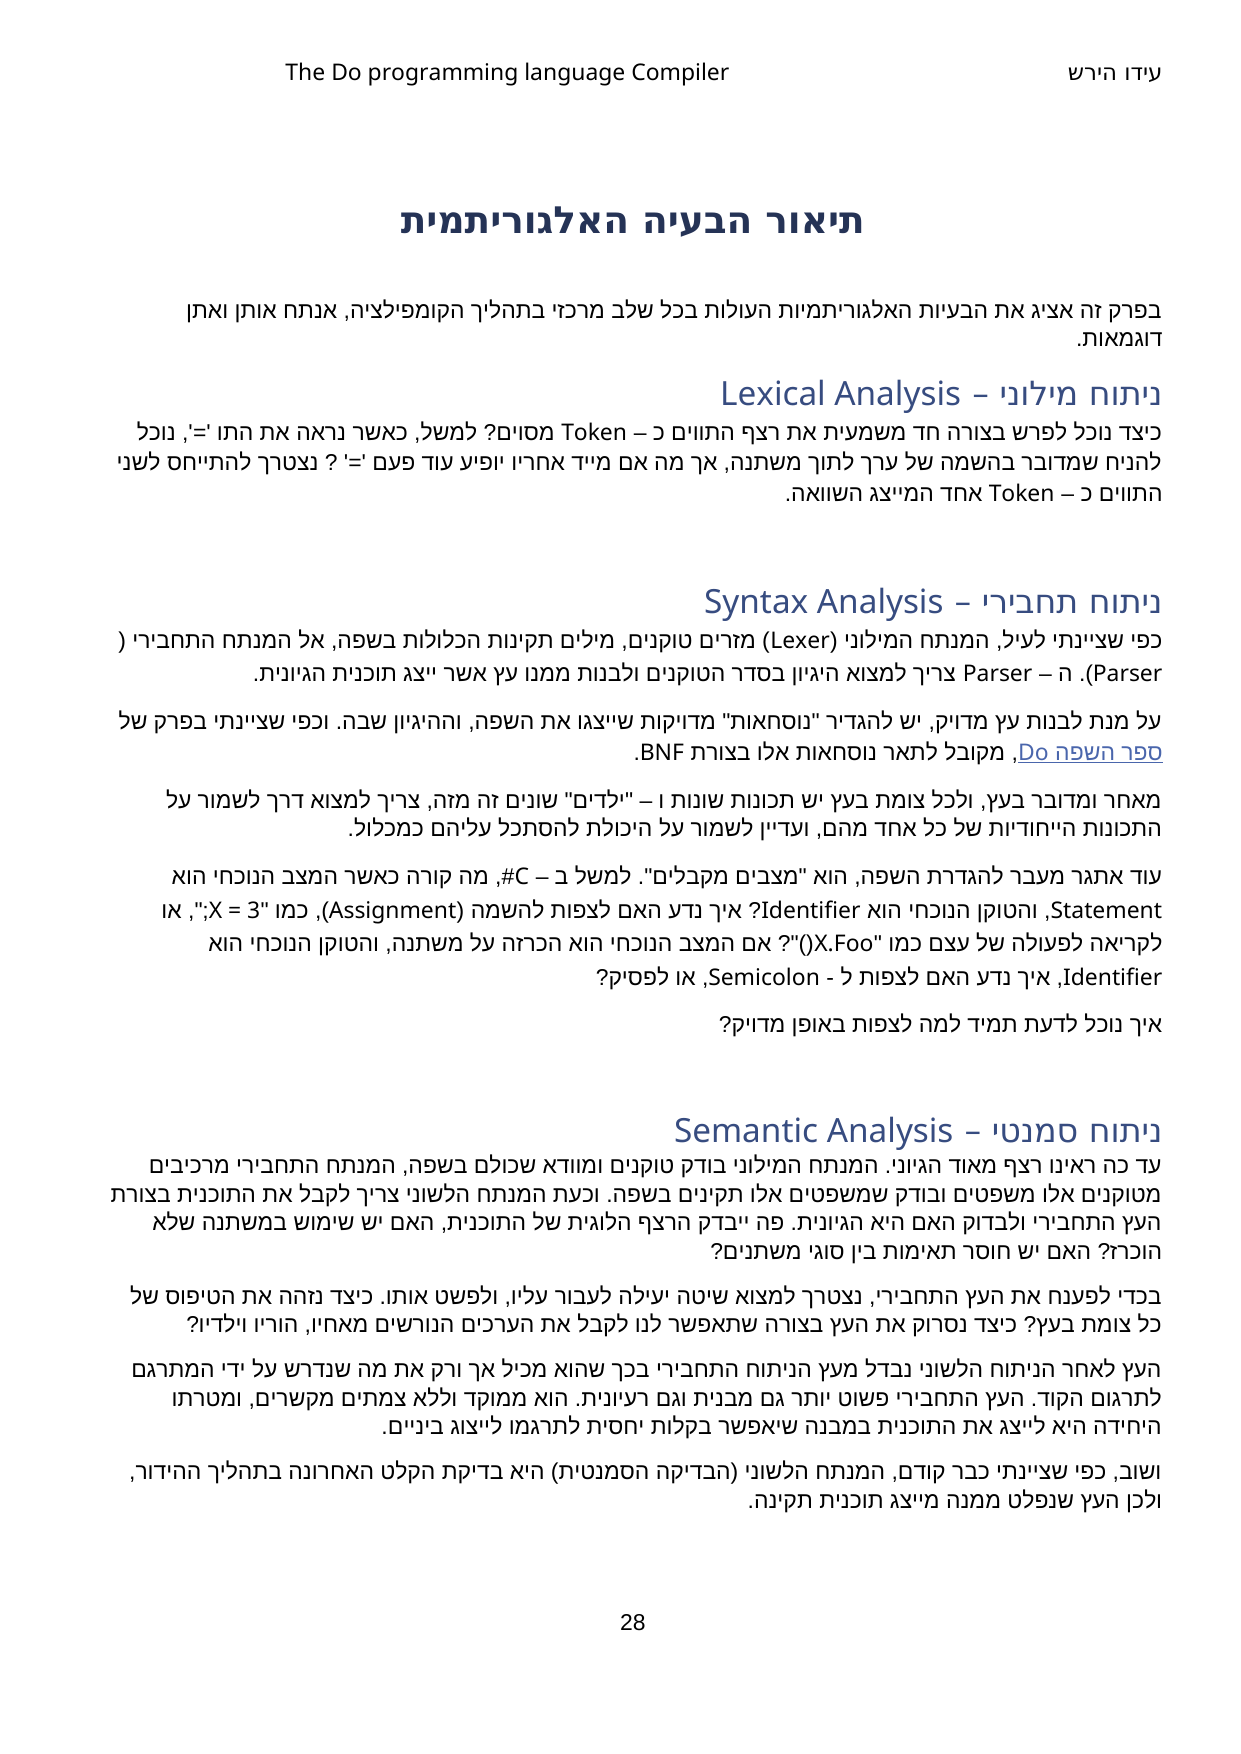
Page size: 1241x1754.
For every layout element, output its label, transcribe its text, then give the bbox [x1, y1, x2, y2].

text בפרק זה אציג את הבעיות האלגוריתמיות העולות בכל שלב מרכזי בתהליך הקומפילציה, אנתח אותן ואתן דוגמאות. [103, 297, 1162, 351]
text העץ לאחר הניתוח הלשוני נבדל מעץ הניתוח התחבירי בכך שהוא מכיל אך ורק את מה שנדרש על ידי המתרגם לתרגום הקוד. העץ התחבירי פשוט יותר גם מבנית וגם רעיונית. הוא ממוקד וללא צמתים מקשרים, ומטרתו היחידה היא לייצג את התוכנית במבנה שיאפשר בקלות יחסית לתרגמו לייצוג ביניים. [103, 1356, 1162, 1439]
text איך נוכל לדעת תמיד למה לצפות באופן מדויק? [103, 1011, 1162, 1038]
text ושוב, כפי שציינתי כבר קודם, המנתח הלשוני (הבדיקה הסמנטית) היא בדיקת הקלט האחרונה בתהליך ההידור, ולכן העץ שנפלט ממנה מייצג תוכנית תקינה. [103, 1458, 1162, 1513]
subtitle ניתוח תחבירי – Syntax Analysis [103, 578, 1162, 624]
text על מנת לבנות עץ מדויק, יש להגדיר "נוסחאות" מדויקות שייצגו את השפה, וההיגיון שבה. וכפי שציינתי בפרק של ספר השפה Do, מקובל לתאר נוסחאות אלו בצורת BNF. [103, 708, 1162, 767]
text עוד אתגר מעבר להגדרת השפה, הוא "מצבים מקבלים". למשל ב – C#, מה קורה כאשר המצב הנוכחי הוא Statement, והטוקן הנוכחי הוא Identifier? איך נדע האם לצפות להשמה (Assignment), כמו "X = 3;", או לקריאה לפעולה של עצם כמו "X.Foo()"? אם המצב הנוכחי הוא הכרזה על משתנה, והטוקן הנוכחי הוא Identifier, איך נדע האם לצפות ל - Semicolon, או לפסיק? [103, 860, 1162, 992]
text כפי שציינתי לעיל, המנתח המילוני (Lexer) מזרים טוקנים, מילים תקינות הכלולות בשפה, אל המנתח התחבירי (Parser). ה – Parser צריך למצוא היגיון בסדר הטוקנים ולבנות ממנו עץ אשר ייצג תוכנית הגיונית. [103, 624, 1162, 689]
text בכדי לפענח את העץ התחבירי, נצטרך למצוא שיטה יעילה לעבור עליו, ולפשט אותו. כיצד נזהה את הטיפוס של כל צומת בעץ? כיצד נסרוק את העץ בצורה שתאפשר לנו לקבל את הערכים הנורשים מאחיו, הוריו וילדיו? [103, 1283, 1162, 1338]
subtitle תיאור הבעיה האלגוריתמית [103, 198, 1162, 242]
subtitle ניתוח מילוני – Lexical Analysis [103, 370, 1162, 416]
text מאחר ומדובר בעץ, ולכל צומת בעץ יש תכונות שונות ו – "ילדים" שונים זה מזה, צריך למצוא דרך לשמור על התכונות הייחודיות של כל אחד מהם, ועדיין לשמור על היכולת להסתכל עליהם כמכלול. [103, 787, 1162, 841]
text כיצד נוכל לפרש בצורה חד משמעית את רצף התווים כ – Token מסוים? למשל, כאשר נראה את התו '=', נוכל להניח שמדובר בהשמה של ערך לתוך משתנה, אך מה אם מייד אחריו יופיע עוד פעם '=' ? נצטרך להתייחס לשני התווים כ – Token אחד המייצג השוואה. [103, 416, 1162, 509]
subtitle ניתוח סמנטי – Semantic Analysis [103, 1107, 1162, 1152]
text עד כה ראינו רצף מאוד הגיוני. המנתח המילוני בודק טוקנים ומוודא שכולם בשפה, המנתח התחבירי מרכיבים מטוקנים אלו משפטים ובודק שמשפטים אלו תקינים בשפה. וכעת המנתח הלשוני צריך לקבל את התוכנית בצורת העץ התחבירי ולבדוק האם היא הגיונית. פה ייבדק הרצף הלוגית של התוכנית, האם יש שימוש במשתנה שלא הוכרז? האם יש חוסר תאימות בין סוגי משתנים? [103, 1152, 1162, 1264]
